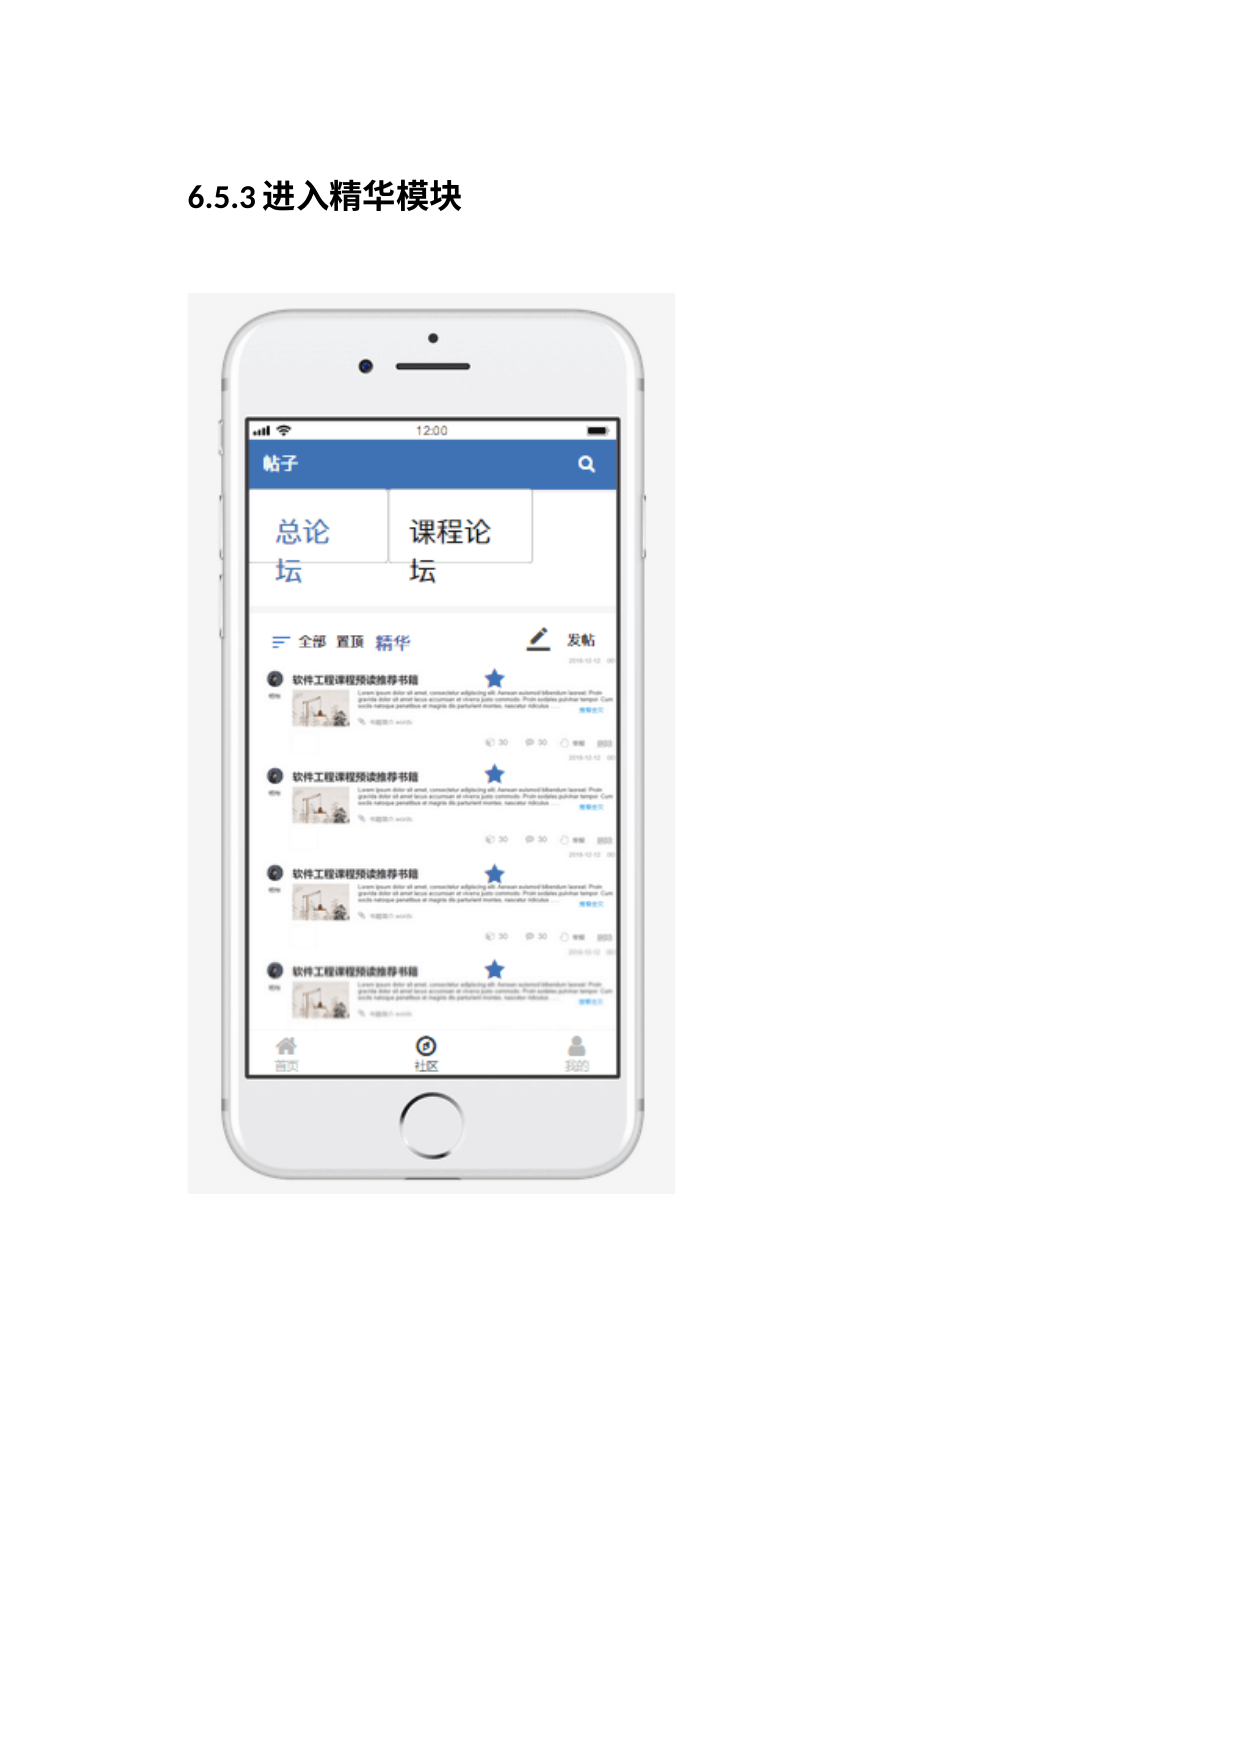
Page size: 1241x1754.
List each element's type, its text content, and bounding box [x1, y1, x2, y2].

subtitle 6.5.3进入精华模块 [187, 162, 1053, 227]
picture [187, 293, 675, 1194]
